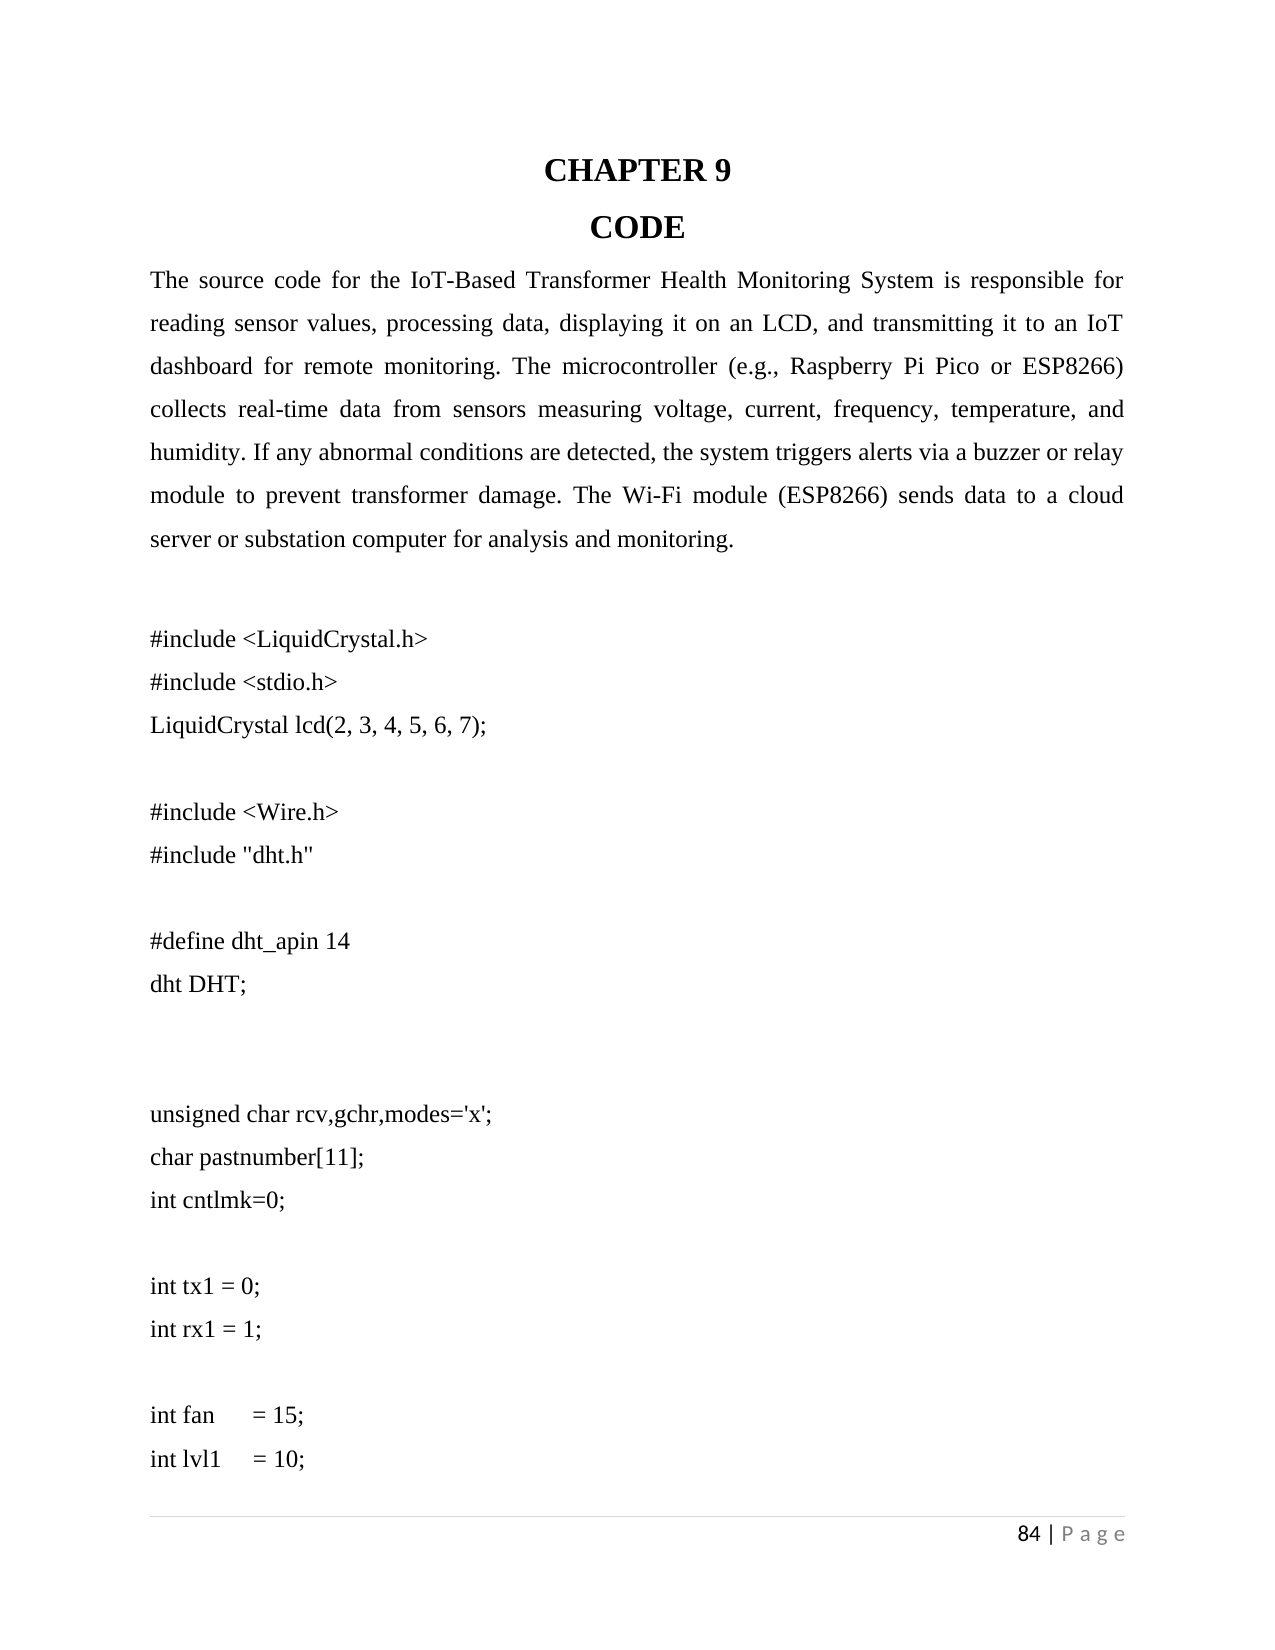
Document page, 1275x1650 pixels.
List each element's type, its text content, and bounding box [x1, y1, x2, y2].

text int cntlmk=0; [150, 1185, 1125, 1214]
text dht DHT; [150, 969, 1125, 998]
text char pastnumber[11]; [150, 1142, 1125, 1171]
text CODE [150, 207, 1125, 246]
text int tx1 = 0; [150, 1271, 1125, 1300]
text #include <Wire.h> [150, 797, 1125, 826]
text #include <stdio.h> [150, 667, 1125, 696]
text unsigned char rcv,gchr,modes='x'; [150, 1099, 1125, 1127]
text #include "dht.h" [150, 840, 1125, 869]
text #define dht_apin 14 [150, 926, 1125, 955]
text The source code for the IoT-Based Transformer Health Monitoring System is responsible for reading sensor values, processing data, displaying it on an LCD, and transmitting it to an IoT dashboard for remote monitoring. The microcontroller (e.g., Raspberry Pi Pico or ESP8266) collects real-time data from sensors measuring voltage, current, frequency, temperature, and humidity. If any abnormal conditions are detected, the system triggers alerts via a buzzer or relay module to prevent transformer damage. The Wi-Fi module (ESP8266) sends data to a cloud server or substation computer for analysis and monitoring. [150, 265, 1125, 552]
text LiquidCrystal lcd(2, 3, 4, 5, 6, 7); [150, 711, 1125, 739]
text #include <LiquidCrystal.h> [150, 624, 1125, 653]
text int fan = 15; [150, 1401, 1125, 1429]
text int rx1 = 1; [150, 1314, 1125, 1343]
text int lvl1 = 10; [150, 1444, 1125, 1472]
text CHAPTER 9 [150, 150, 1125, 188]
